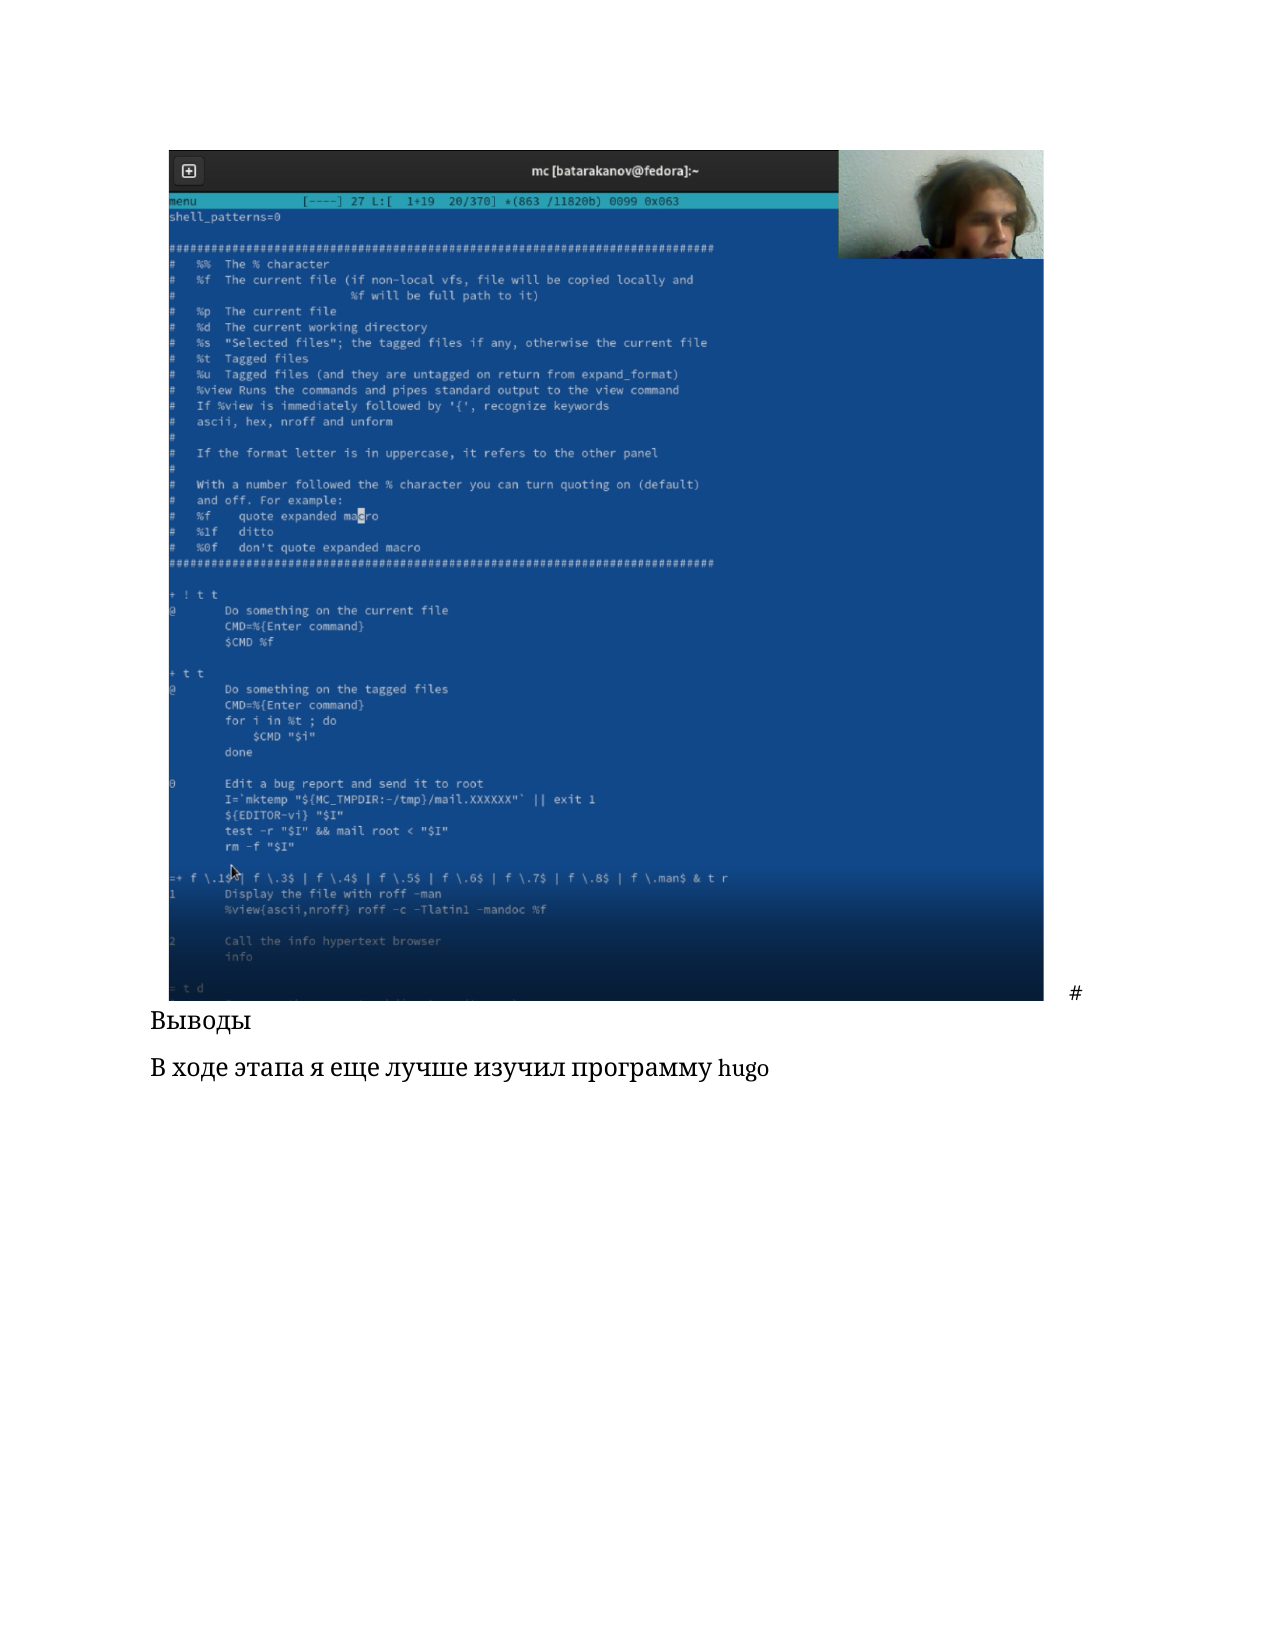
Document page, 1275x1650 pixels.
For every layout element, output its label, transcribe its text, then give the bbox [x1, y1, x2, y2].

text В ходе этапа я еще лучше изучил программу hugo [150, 1054, 1125, 1083]
picture [168, 150, 1044, 1001]
